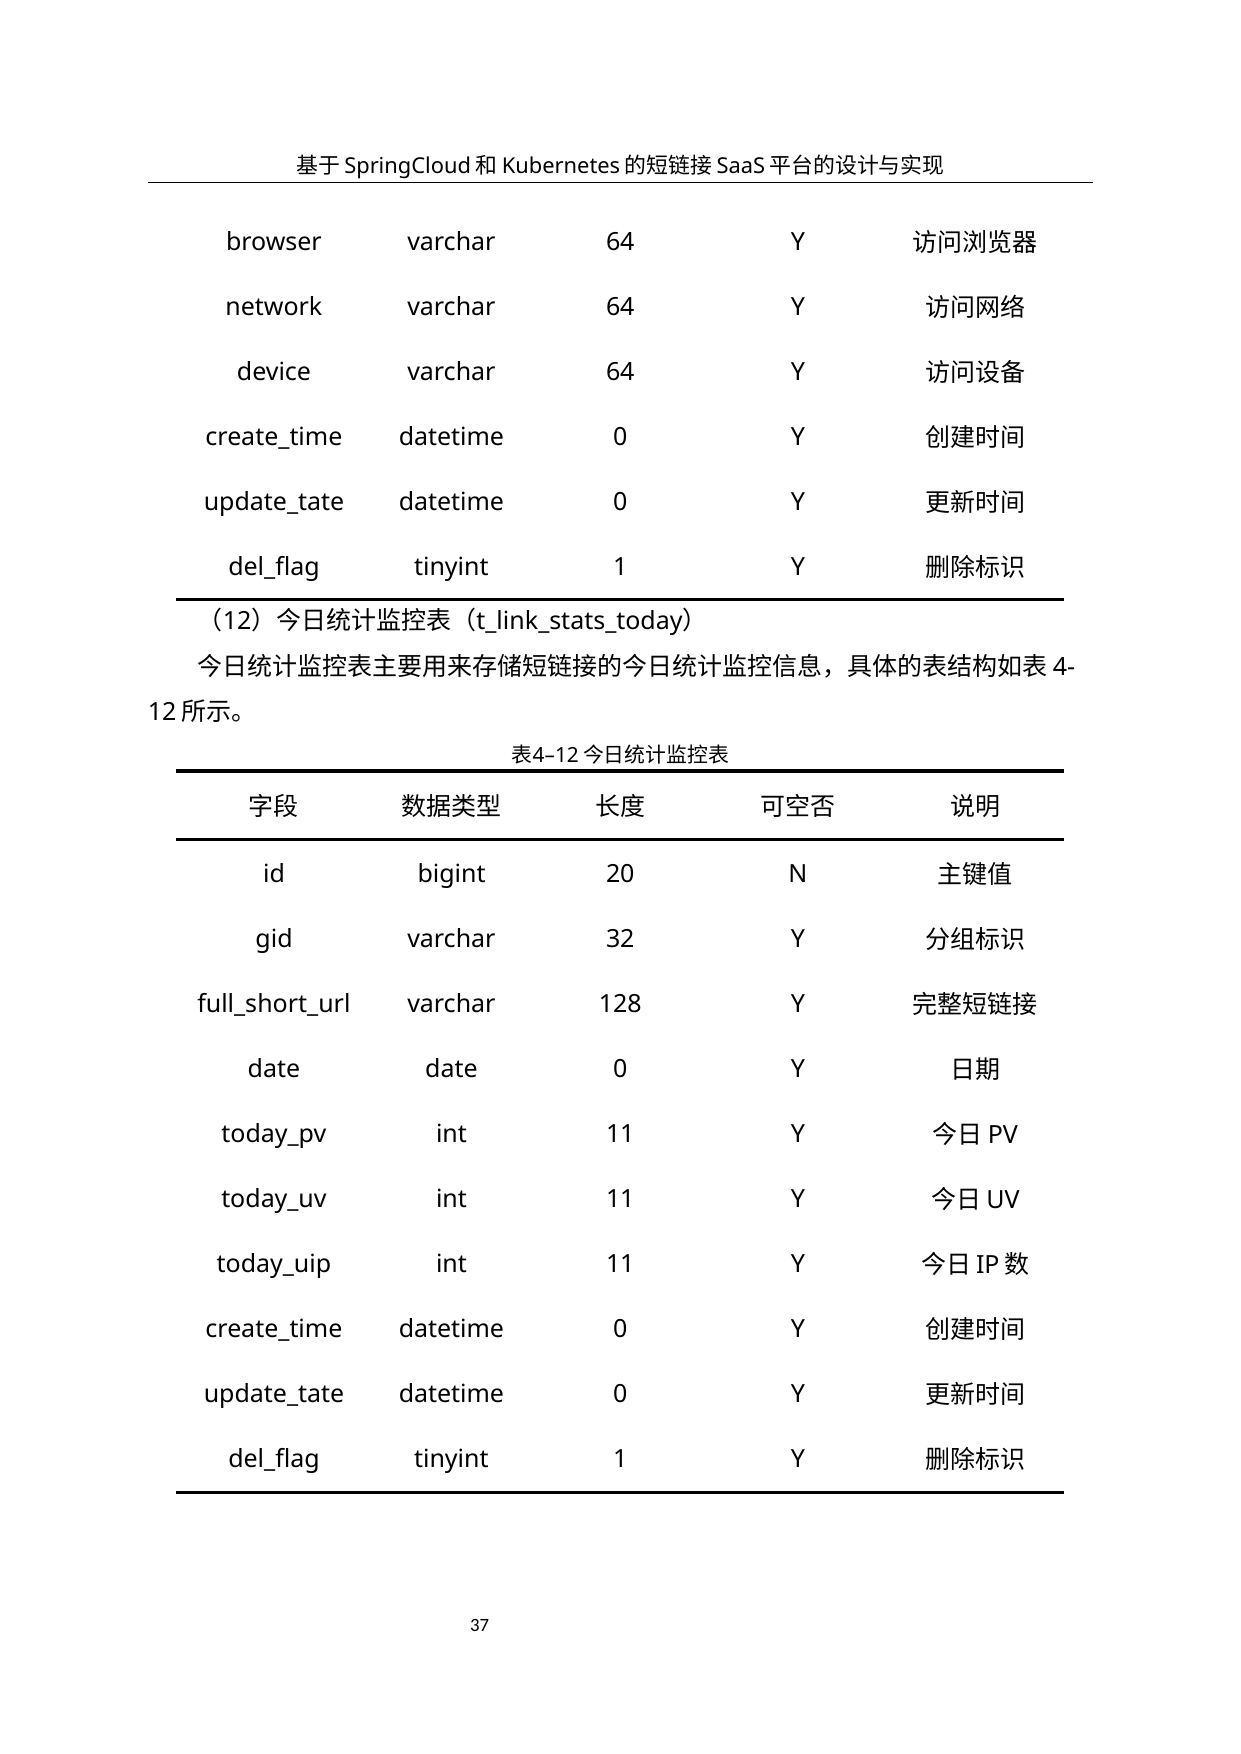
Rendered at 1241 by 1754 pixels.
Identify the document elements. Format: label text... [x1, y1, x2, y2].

table_cell 11 [531, 1101, 709, 1166]
table_cell Y [709, 338, 886, 403]
table_cell tinyint [371, 533, 531, 598]
table_cell Y [709, 1426, 886, 1491]
table_cell 0 [531, 1036, 709, 1101]
table_cell update_tate [176, 1361, 371, 1426]
table_cell 今日UV [886, 1166, 1064, 1231]
table_cell 删除标识 [886, 533, 1064, 598]
table_cell varchar [371, 971, 531, 1036]
table_cell id [176, 841, 371, 906]
table_cell 1 [531, 533, 709, 598]
text 今日统计监控表主要用来存储短链接的今日统计监控信息，具体的表结构如表4-12所示。 [148, 646, 1093, 728]
table_header 可空否 [709, 773, 886, 837]
table_cell int [371, 1101, 531, 1166]
table_cell 64 [531, 208, 709, 273]
table_cell int [371, 1166, 531, 1231]
table_cell Y [709, 1101, 886, 1166]
table_cell 11 [531, 1166, 709, 1231]
table_cell Y [709, 1296, 886, 1361]
table_cell 11 [531, 1231, 709, 1296]
table_cell network [176, 273, 371, 338]
table_cell 0 [531, 403, 709, 468]
table_cell N [709, 841, 886, 906]
table_cell Y [709, 1361, 886, 1426]
table_cell browser [176, 208, 371, 273]
table_cell 1 [531, 1426, 709, 1491]
table_cell varchar [371, 273, 531, 338]
table_cell datetime [371, 403, 531, 468]
table_cell update_tate [176, 468, 371, 533]
table_cell 今日IP数 [886, 1231, 1064, 1296]
table_cell Y [709, 468, 886, 533]
table_cell 完整短链接 [886, 971, 1064, 1036]
table_cell bigint [371, 841, 531, 906]
table_cell varchar [371, 906, 531, 971]
table_cell 访问设备 [886, 338, 1064, 403]
table_header 字段 [176, 773, 371, 837]
table_cell date [176, 1036, 371, 1101]
table_header 说明 [886, 773, 1064, 837]
table_cell today_pv [176, 1101, 371, 1166]
table_cell Y [709, 273, 886, 338]
table_cell del_flag [176, 533, 371, 598]
table_cell 64 [531, 273, 709, 338]
table_cell 更新时间 [886, 1361, 1064, 1426]
table_cell 0 [531, 468, 709, 533]
table_cell Y [709, 403, 886, 468]
table_cell Y [709, 1036, 886, 1101]
table_cell 64 [531, 338, 709, 403]
table_cell Y [709, 208, 886, 273]
table_cell 128 [531, 971, 709, 1036]
text 表4–12今日统计监控表 [148, 737, 1093, 769]
table_cell 分组标识 [886, 906, 1064, 971]
table_cell 主键值 [886, 841, 1064, 906]
table_cell varchar [371, 338, 531, 403]
table_cell 32 [531, 906, 709, 971]
table_cell today_uv [176, 1166, 371, 1231]
table_header 长度 [531, 773, 709, 837]
table_cell create_time [176, 403, 371, 468]
table_header 数据类型 [371, 773, 531, 837]
table_cell varchar [371, 208, 531, 273]
table_cell Y [709, 971, 886, 1036]
table_cell full_short_url [176, 971, 371, 1036]
table_cell 今日PV [886, 1101, 1064, 1166]
table_cell Y [709, 1166, 886, 1231]
table_cell device [176, 338, 371, 403]
table_cell 0 [531, 1361, 709, 1426]
table_cell 20 [531, 841, 709, 906]
table_cell 创建时间 [886, 403, 1064, 468]
table_cell 0 [531, 1296, 709, 1361]
table_cell Y [709, 533, 886, 598]
table_cell date [371, 1036, 531, 1101]
table_cell 访问网络 [886, 273, 1064, 338]
table_cell int [371, 1231, 531, 1296]
table_cell create_time [176, 1296, 371, 1361]
text （12）今日统计监控表（t_link_stats_today） [148, 601, 1093, 637]
table_cell datetime [371, 1296, 531, 1361]
table_cell Y [709, 906, 886, 971]
table_cell tinyint [371, 1426, 531, 1491]
table_cell today_uip [176, 1231, 371, 1296]
table_cell Y [709, 1231, 886, 1296]
table_cell datetime [371, 468, 531, 533]
table_cell 删除标识 [886, 1426, 1064, 1491]
table_cell 日期 [886, 1036, 1064, 1101]
table_cell 更新时间 [886, 468, 1064, 533]
table_cell del_flag [176, 1426, 371, 1491]
table_cell 访问浏览器 [886, 208, 1064, 273]
table_cell 创建时间 [886, 1296, 1064, 1361]
table_cell gid [176, 906, 371, 971]
table_cell datetime [371, 1361, 531, 1426]
